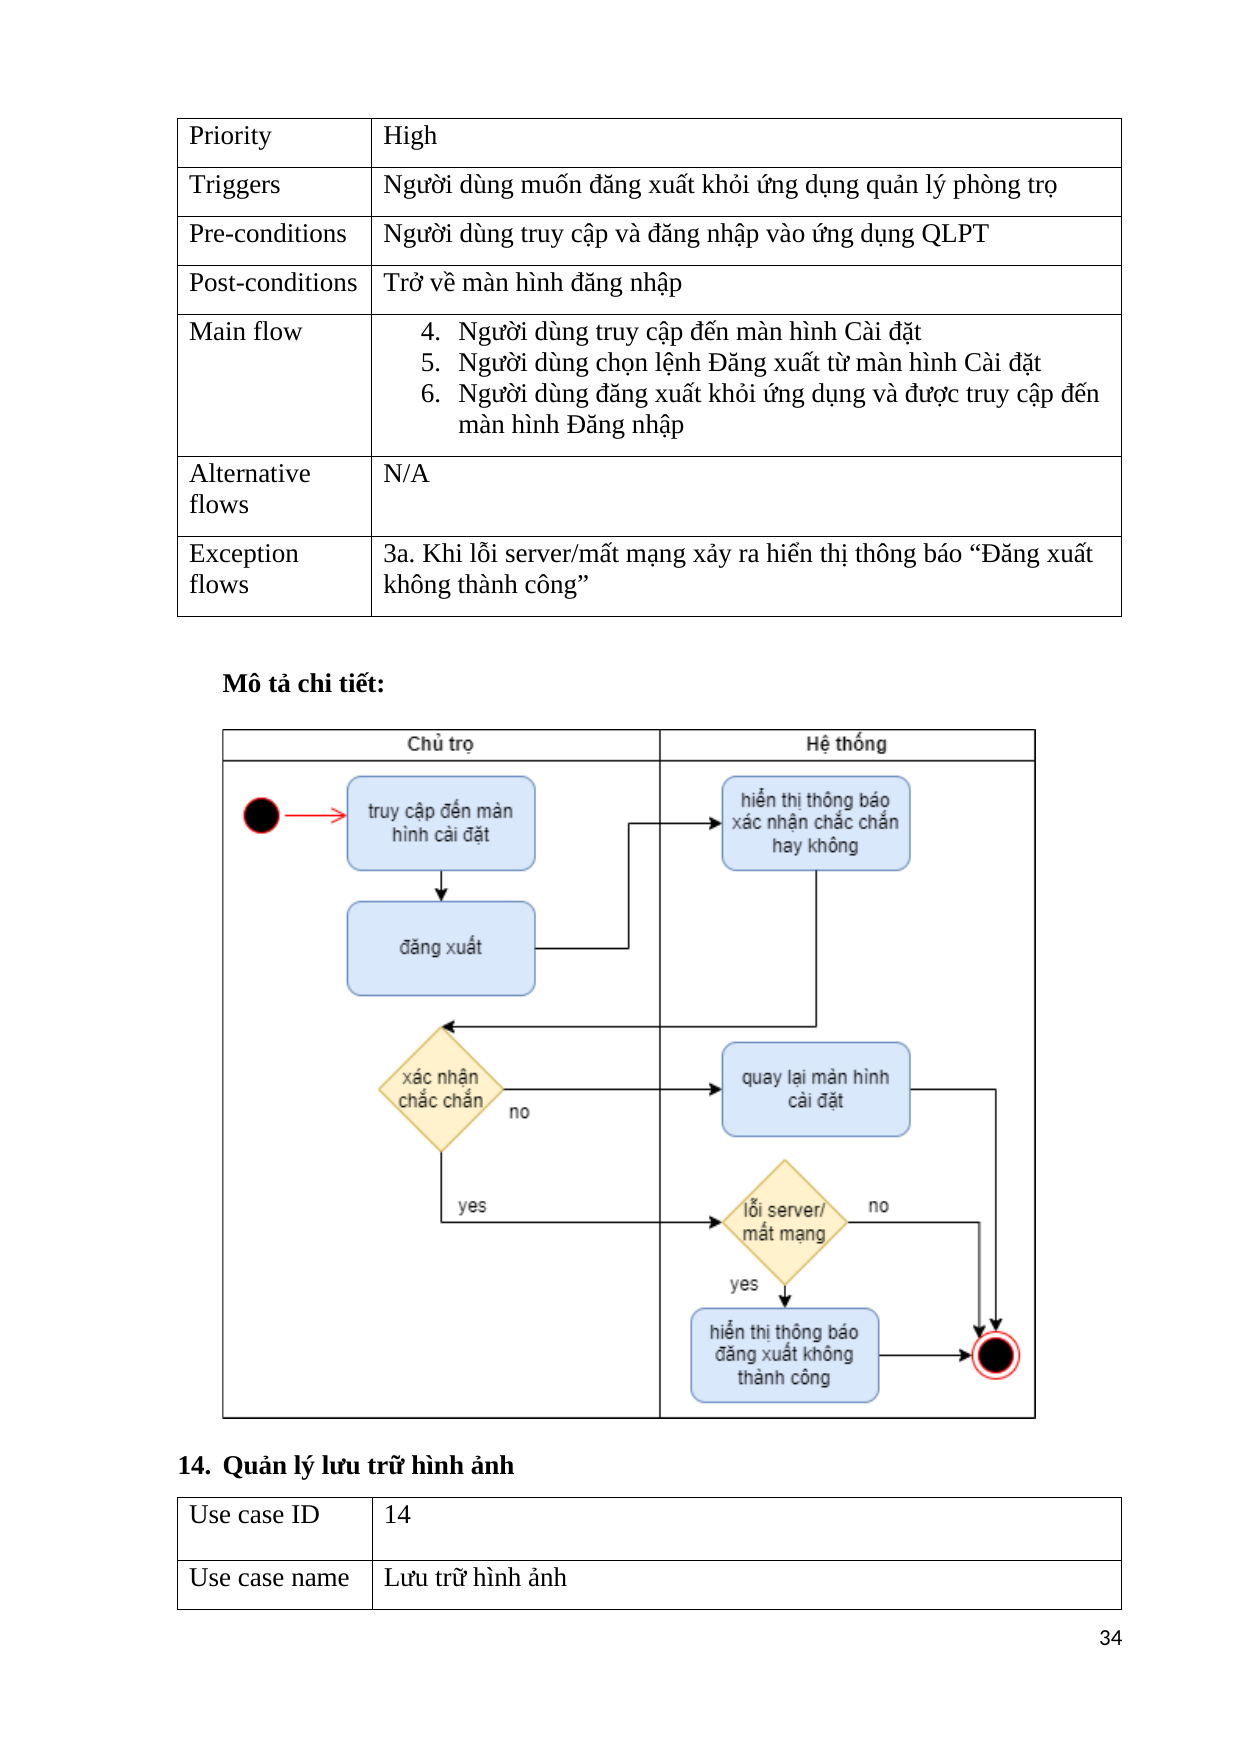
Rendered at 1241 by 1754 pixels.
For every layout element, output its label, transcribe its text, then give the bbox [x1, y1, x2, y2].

table_cell Alternative flows [178, 457, 371, 536]
picture [222, 729, 1036, 1419]
table_cell Exception flows [178, 537, 371, 616]
table_header Use case ID [178, 1498, 372, 1560]
table_cell Người dùng truy cập và đăng nhập vào ứng dụng QLPT [372, 217, 1121, 265]
table_cell Use case name [178, 1561, 372, 1609]
table_cell 3a. Khi lỗi server/mất mạng xảy ra hiển thị thông báo “Đăng xuất không thành công” [372, 537, 1121, 616]
table_cell Người dùng truy cập đến màn hình Cài đặt Người dùng chọn lệnh Đăng xuất từ màn hình Cài đặt Người dùng đăng xuất khỏi ứng dụng và được truy cập đến màn hình Đăng nhập [372, 315, 1121, 456]
table_cell Main flow [178, 315, 371, 456]
table_cell N/A [372, 457, 1121, 536]
list Quản lý lưu trữ hình ảnh [177, 1449, 1063, 1480]
table_cell Triggers [178, 168, 371, 216]
table_cell High [372, 119, 1121, 167]
table_cell Trở về màn hình đăng nhập [372, 266, 1121, 313]
table_cell Người dùng muốn đăng xuất khỏi ứng dụng quản lý phòng trọ [372, 168, 1121, 216]
table_cell Lưu trữ hình ảnh [373, 1561, 1121, 1609]
table_header 14 [373, 1498, 1121, 1560]
table_cell Post-conditions [178, 266, 371, 313]
table_cell Pre-conditions [178, 217, 371, 265]
table_cell Priority [178, 119, 371, 167]
